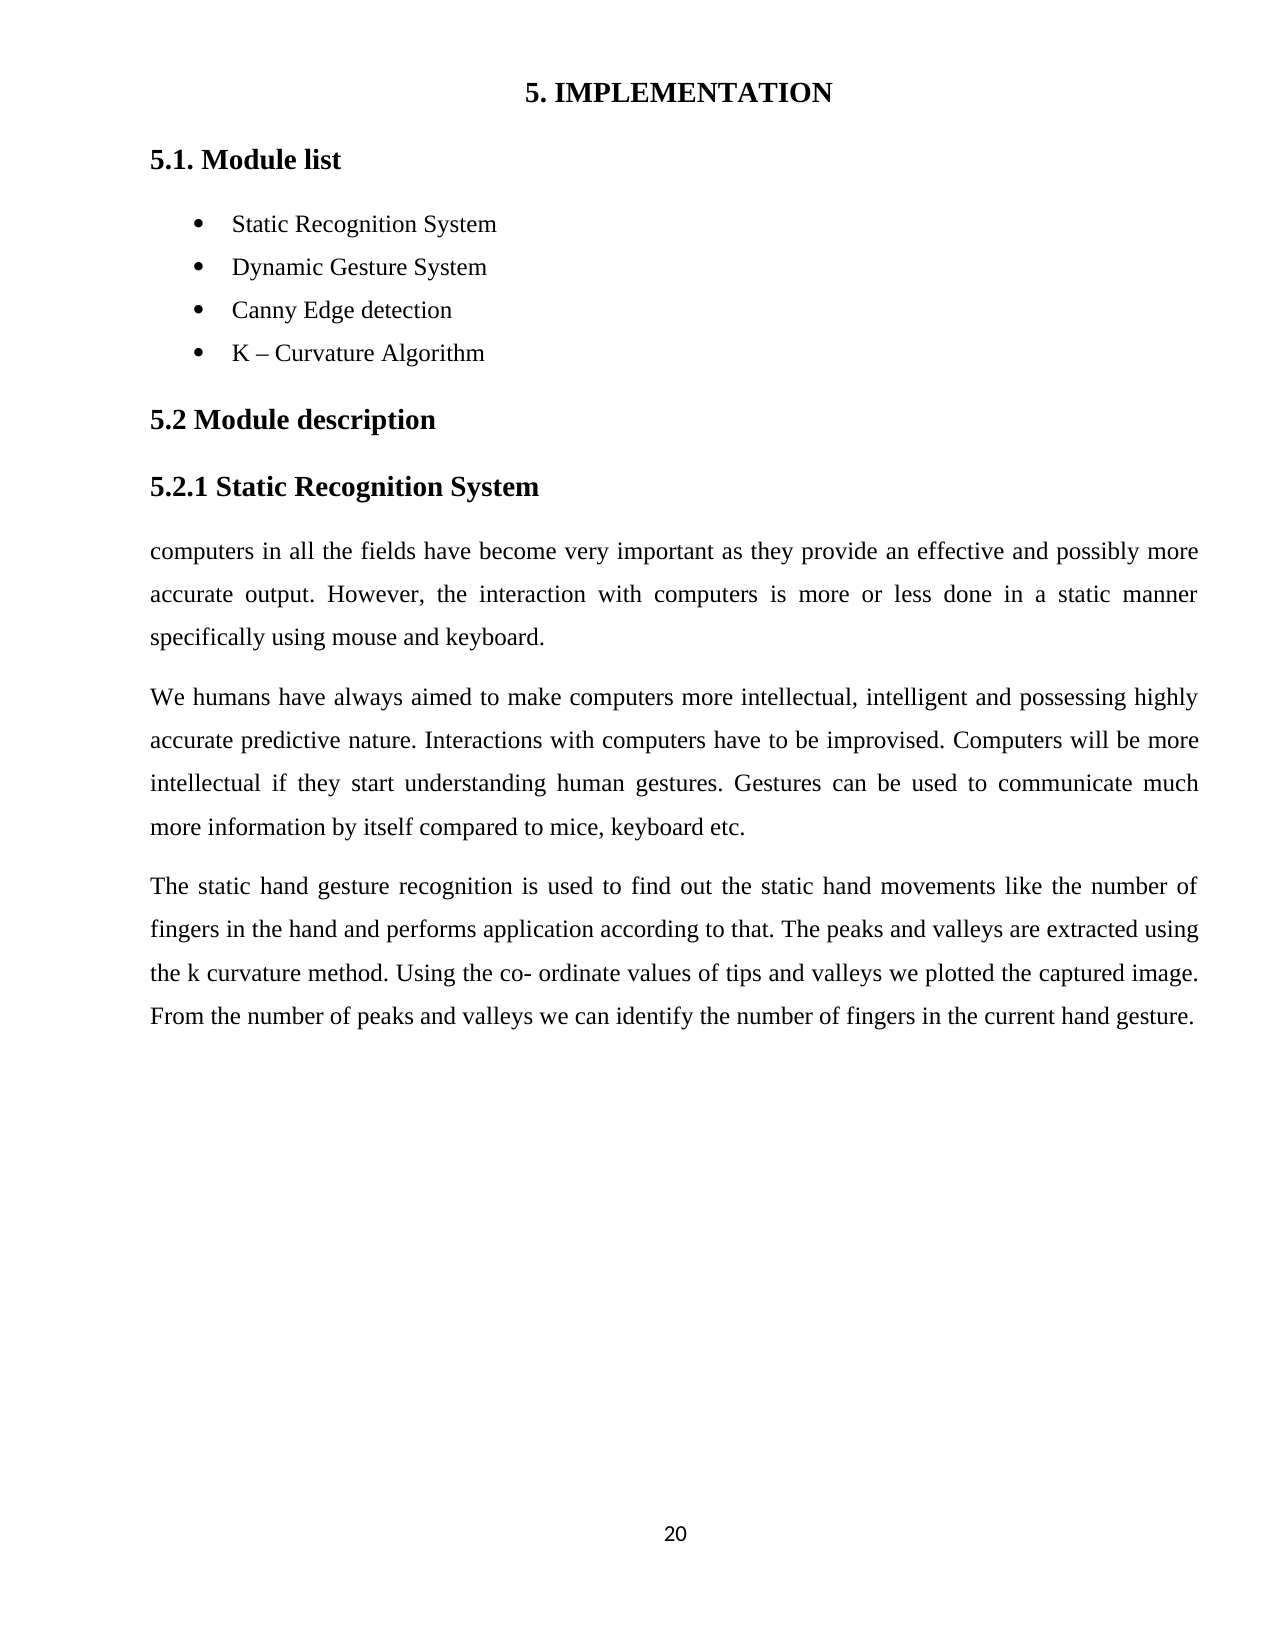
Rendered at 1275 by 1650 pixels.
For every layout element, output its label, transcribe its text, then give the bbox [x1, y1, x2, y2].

text computers in all the fields have become very important as they provide an effective and possibly more accurate output. However, the interaction with computers is more or less done in a static manner specifically using mouse and keyboard. [150, 536, 1200, 651]
text 5.2.1 Static Recognition System [150, 469, 1200, 503]
text 5. IMPLEMENTATION [450, 75, 1200, 108]
list Dynamic Gesture System [194, 252, 1200, 281]
text We humans have always aimed to make computers more intellectual, intelligent and possessing highly accurate predictive nature. Interactions with computers have to be improvised. Computers will be more intellectual if they start understanding human gestures. Gestures can be used to communicate much more information by itself compared to mice, keyboard etc. [150, 682, 1200, 840]
list Canny Edge detection [194, 295, 1200, 324]
text The static hand gesture recognition is used to find out the static hand movements like the number of fingers in the hand and performs application according to that. The peaks and valleys are extracted using the k curvature method. Using the co- ordinate values of tips and valleys we plotted the captured image. From the number of peaks and valleys we can identify the number of fingers in the current hand gesture. [150, 871, 1200, 1029]
list Static Recognition System [194, 209, 1200, 238]
text 5.1. Module list [150, 142, 1200, 176]
list K – Curvature Algorithm [194, 338, 1200, 367]
text 5.2 Module description [150, 402, 1200, 436]
